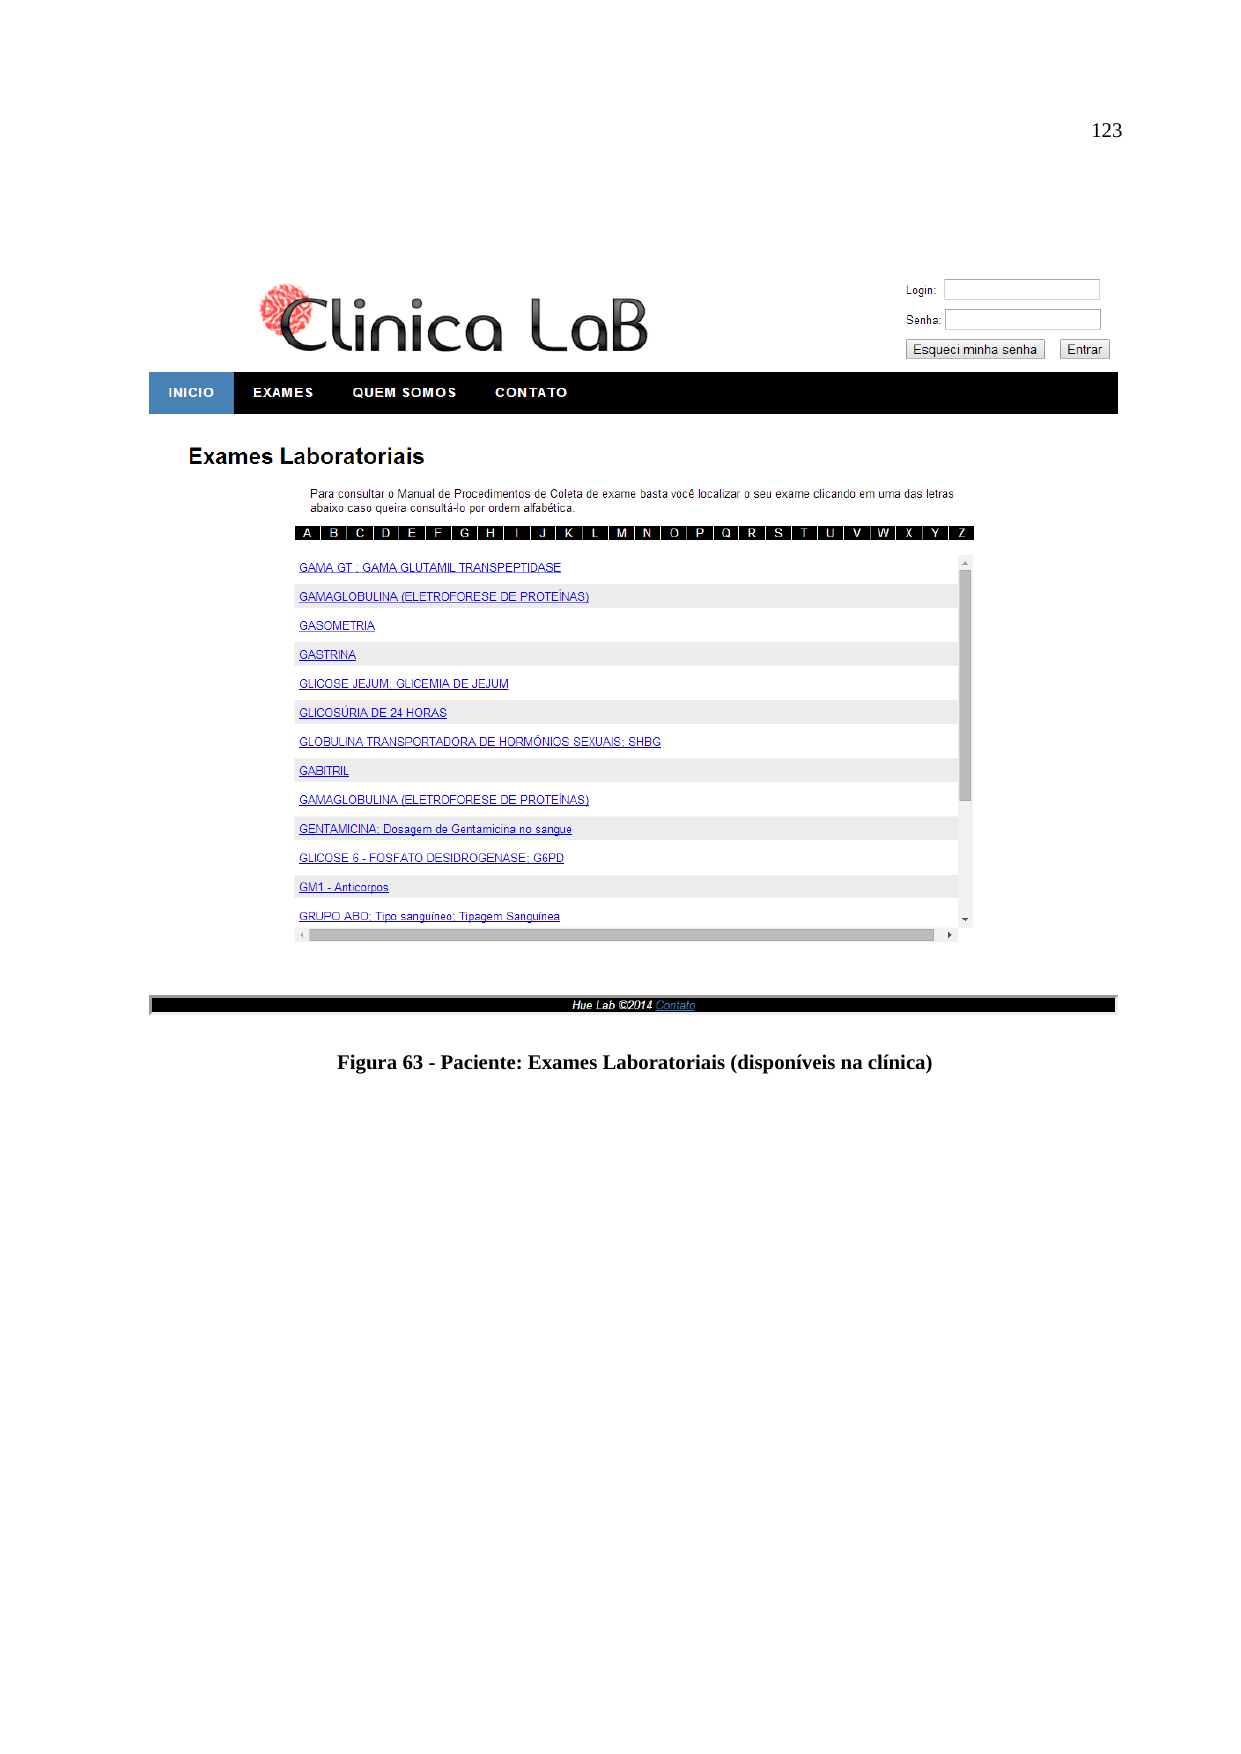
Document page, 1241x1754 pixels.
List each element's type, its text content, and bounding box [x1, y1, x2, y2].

picture [147, 263, 1122, 1023]
